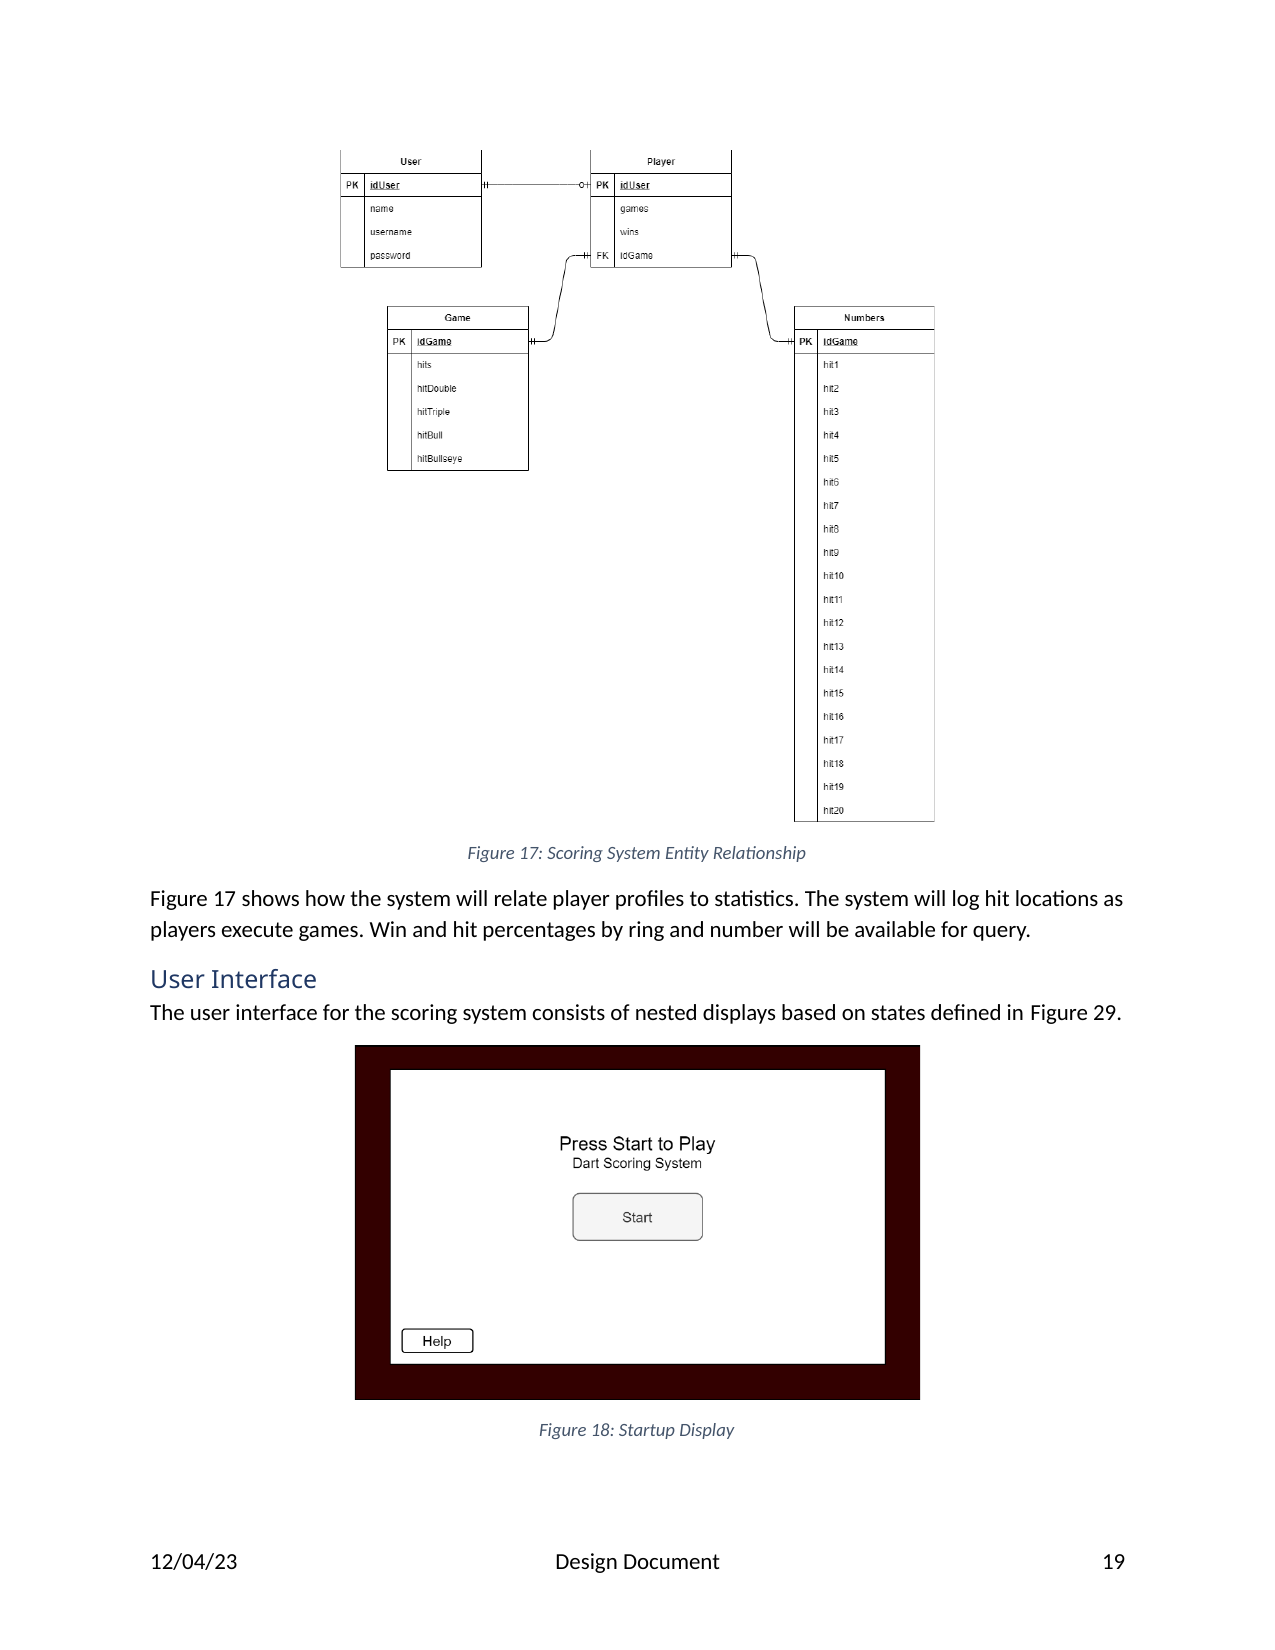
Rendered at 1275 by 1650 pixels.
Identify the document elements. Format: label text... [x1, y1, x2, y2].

picture [354, 1045, 921, 1400]
text Figure 17 shows how the system will relate player profiles to statistics. The system will log hit locations as players execute games. Win and hit percentages by ring and number will be available for query. [150, 884, 1125, 943]
text The user interface for the scoring system consists of nested displays based on states defined in Figure 29. [150, 998, 1125, 1026]
picture [340, 150, 935, 822]
subtitle User Interface [150, 962, 1125, 996]
